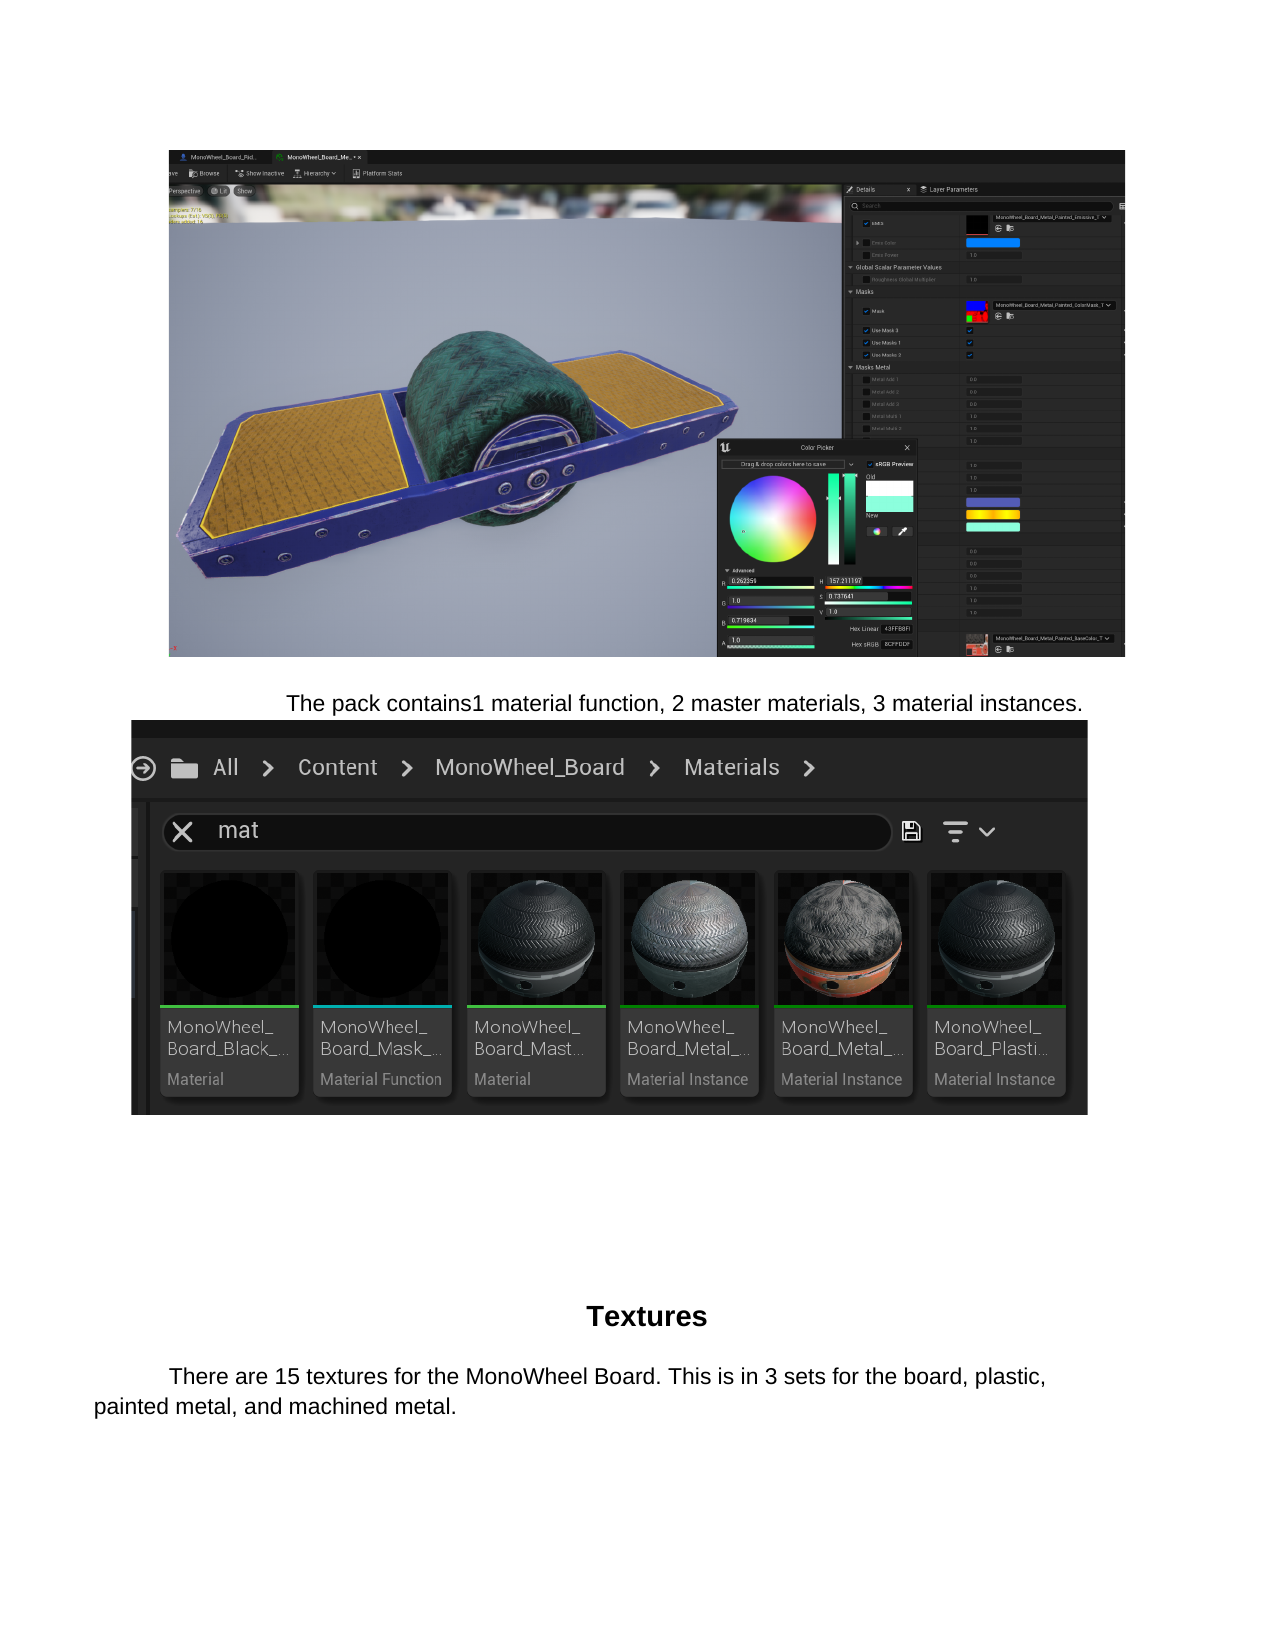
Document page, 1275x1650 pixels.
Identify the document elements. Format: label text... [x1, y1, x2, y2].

picture [168, 150, 1125, 657]
subtitle Textures [94, 1299, 1125, 1333]
text There are 15 textures for the MonoWheel Board. This is in 3 sets for the board, plastic, painted metal, and machined metal. [94, 1363, 1125, 1420]
picture [131, 720, 1088, 1115]
